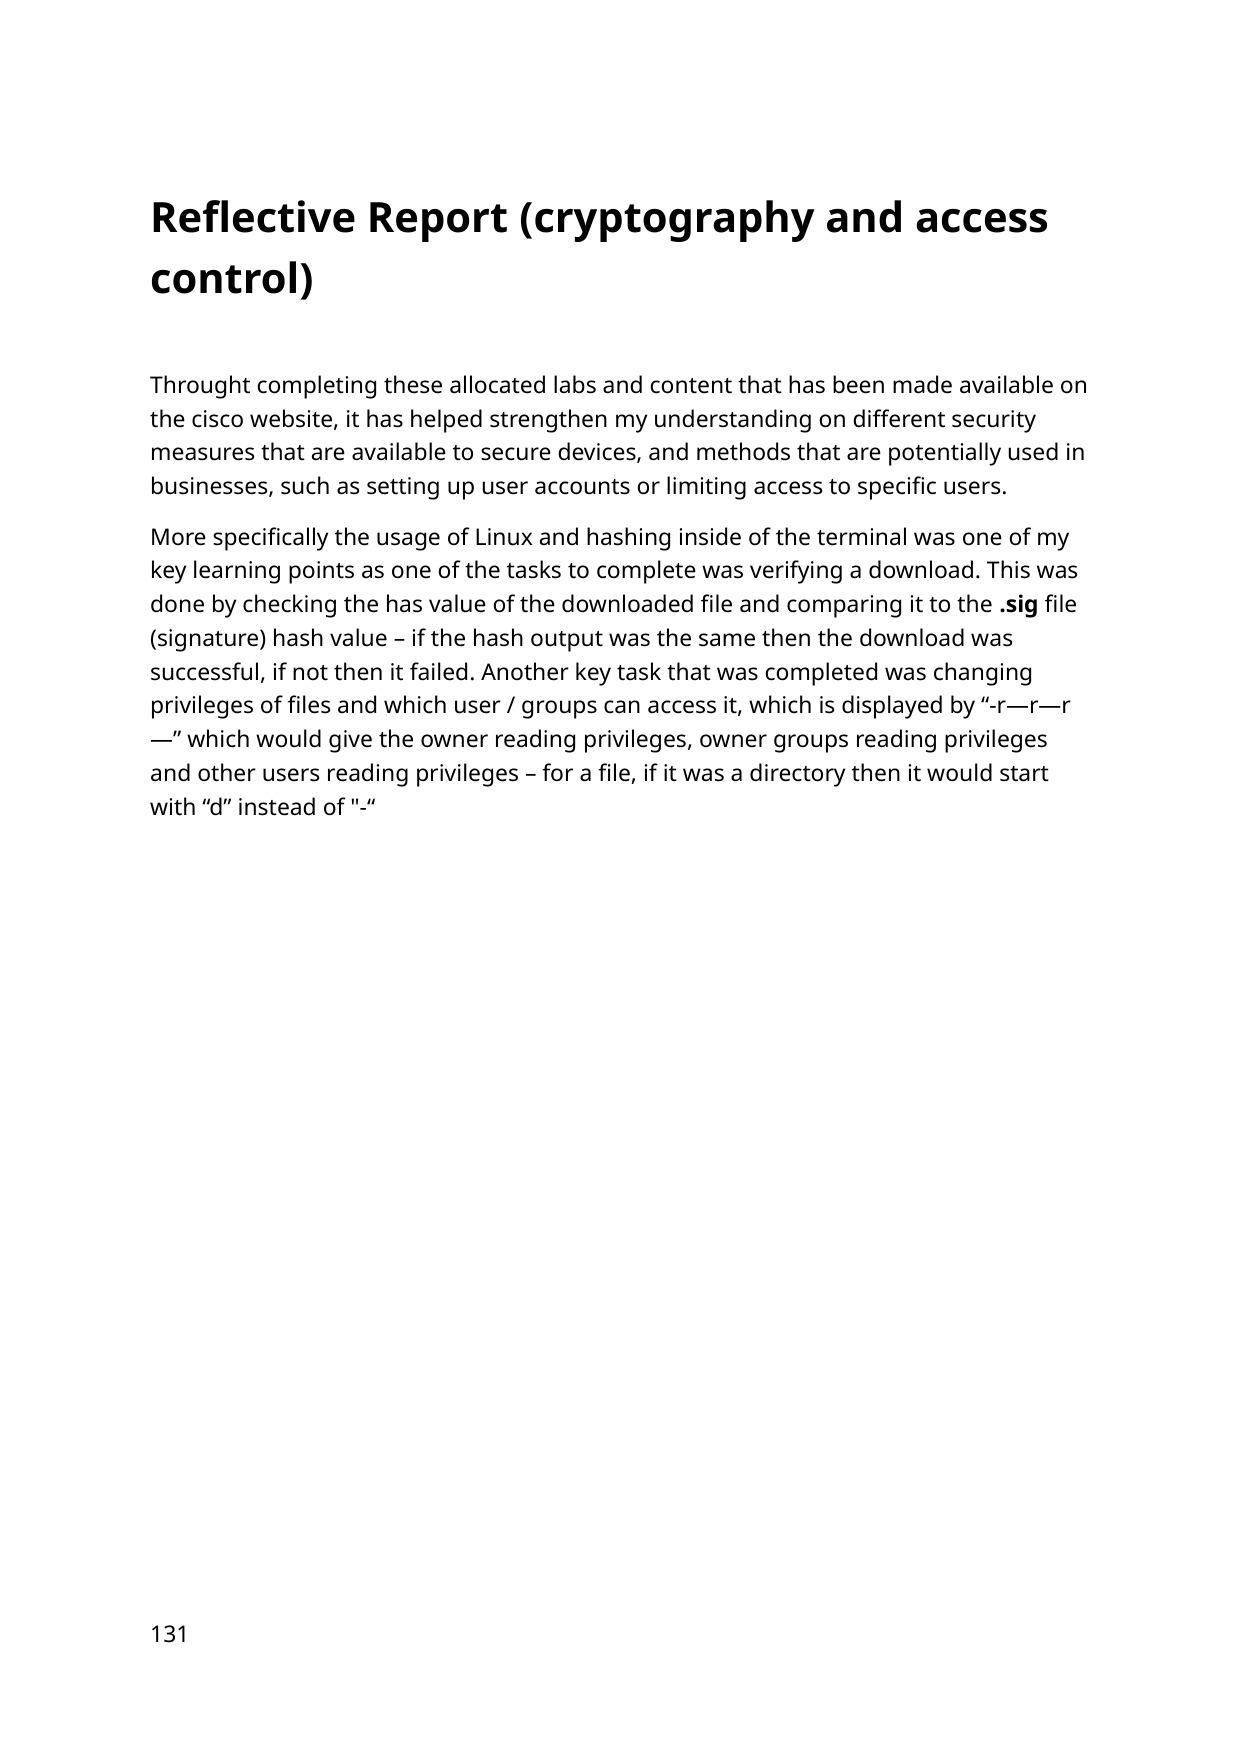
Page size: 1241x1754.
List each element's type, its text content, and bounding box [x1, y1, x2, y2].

text More specifically the usage of Linux and hashing inside of the terminal was one of my key learning points as one of the tasks to complete was verifying a download. This was done by checking the has value of the downloaded file and comparing it to the .sig file (signature) hash value – if the hash output was the same then the download was successful, if not then it failed. Another key task that was completed was changing privileges of files and which user / groups can access it, which is displayed by “-r—r—r—” which would give the owner reading privileges, owner groups reading privileges and other users reading privileges – for a file, if it was a directory then it would start with “d” instead of "-“ [150, 520, 1090, 822]
subtitle Reflective Report (cryptography and access control) [150, 187, 1090, 306]
text Throught completing these allocated labs and content that has been made available on the cisco website, it has helped strengthen my understanding on different security measures that are available to secure devices, and methods that are potentially used in businesses, such as setting up user accounts or limiting access to specific users. [150, 369, 1090, 501]
